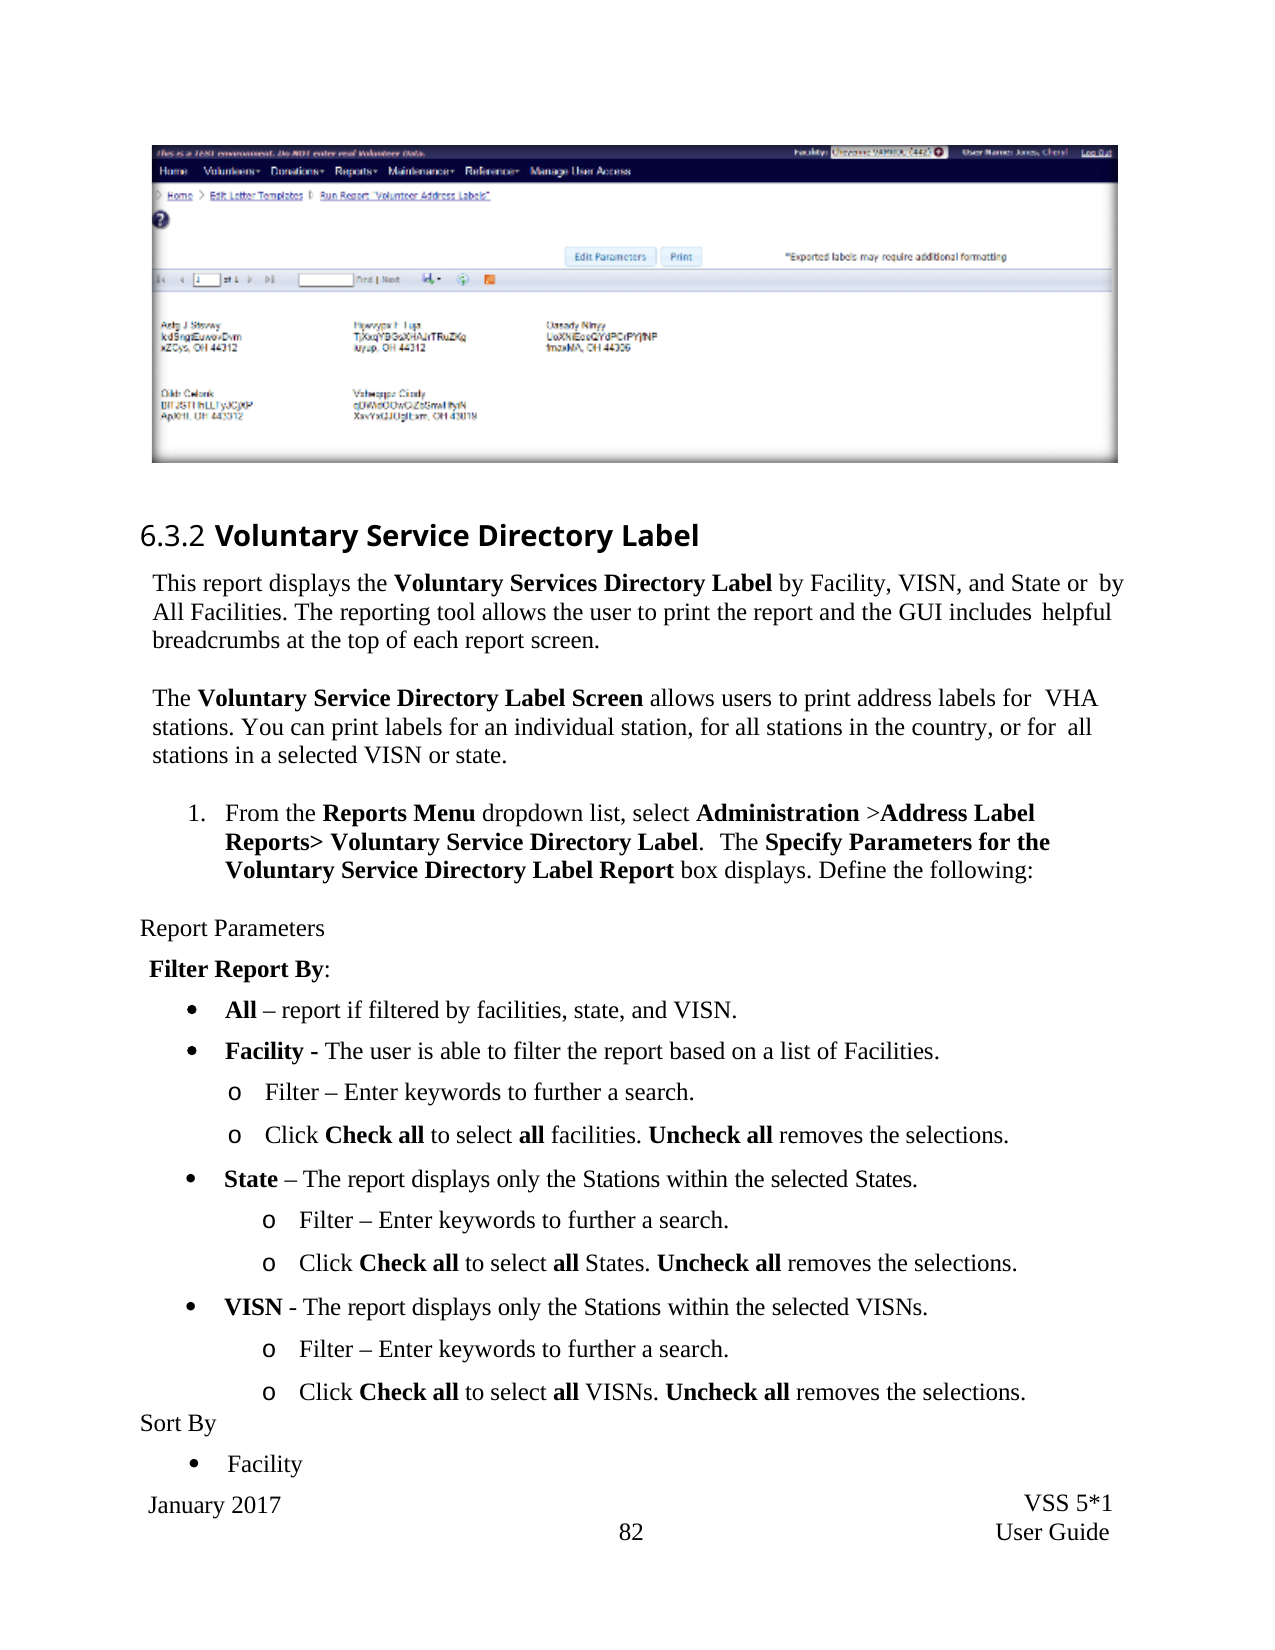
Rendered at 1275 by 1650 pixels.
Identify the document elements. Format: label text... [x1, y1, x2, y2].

text Filter Report By: [149, 954, 1137, 983]
text The Voluntary Service Directory Label Screen allows users to print address labels for VHA stations. You can print labels for an individual station, for all stations in the country, or for all stations in a selected VISN or state. [152, 683, 1117, 769]
list Filter – Enter keywords to further a search. [261, 1205, 1137, 1236]
text Report Parameters [139, 913, 1137, 942]
list Click Check all to select all States. Uncheck all removes the selections. [261, 1248, 1137, 1279]
list State – The report displays only the Stations within the selected States. [186, 1163, 1137, 1193]
text This report displays the Voluntary Services Directory Label by Facility, VISN, and State or by All Facilities. The reporting tool allows the user to print the report and the GUI includes helpful breadcrumbs at the top of each report screen. [152, 568, 1124, 654]
picture [151, 145, 1118, 463]
text Sort By [139, 1408, 1137, 1436]
list VISN - The report displays only the Stations within the selected VISNs. [186, 1292, 1137, 1321]
list All – report if filtered by facilities, state, and VISN. [187, 995, 1137, 1024]
list Facility [189, 1449, 1137, 1477]
list Filter – Enter keywords to further a search. [261, 1334, 1137, 1364]
list Click Check all to select all facilities. Uncheck all removes the selections. [227, 1120, 1137, 1151]
list Filter – Enter keywords to further a search. [227, 1077, 1137, 1108]
subtitle Voluntary Service Directory Label [139, 516, 1137, 555]
list From the Reports Menu dropdown list, select Administration >Address Label Reports> Voluntary Service Directory Label. The Specify Parameters for the Voluntary Service Directory Label Report box displays. Define the following: [187, 798, 1137, 884]
list Facility - The user is able to filter the report based on a list of Facilities. [187, 1036, 1137, 1065]
list Click Check all to select all VISNs. Uncheck all removes the selections. [261, 1377, 1137, 1408]
